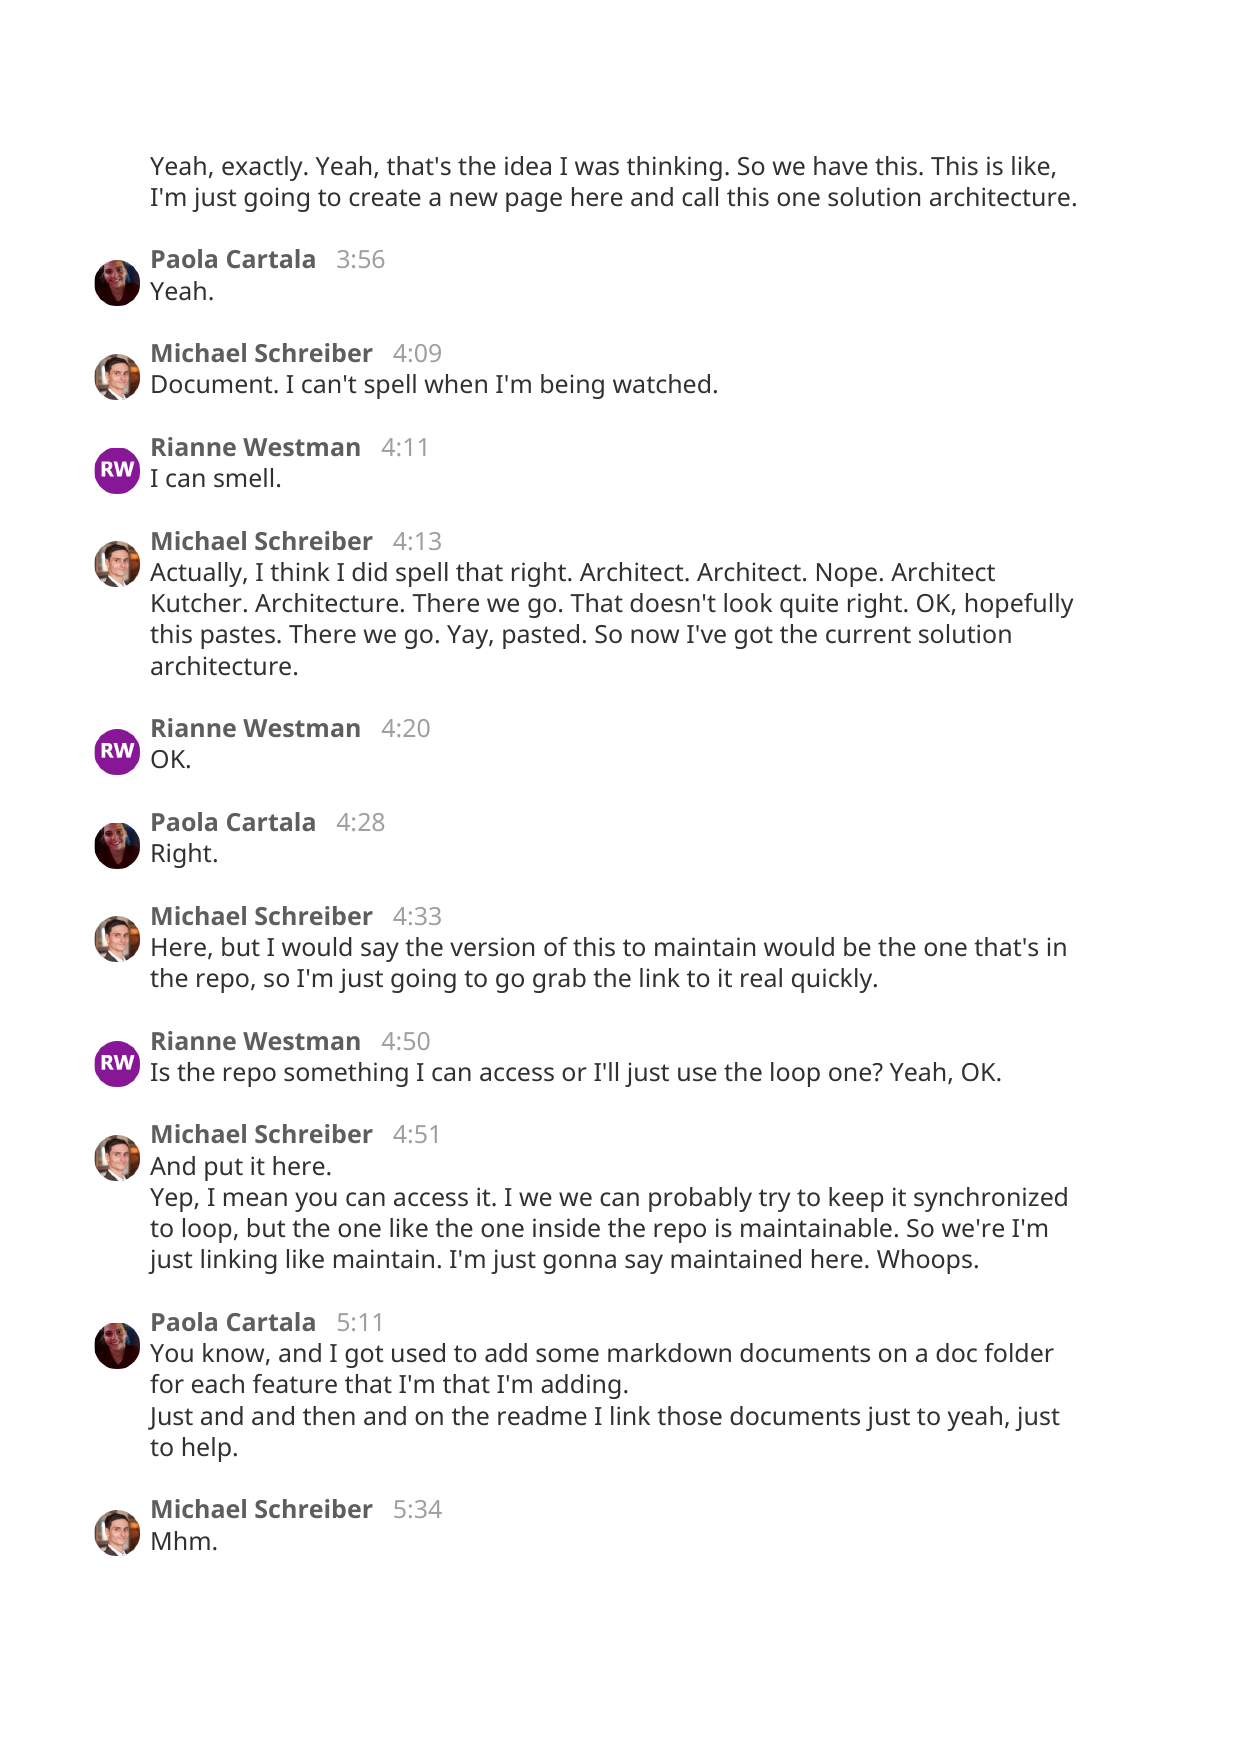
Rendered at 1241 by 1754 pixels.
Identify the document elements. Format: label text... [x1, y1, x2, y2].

text Michael Schreiber 5:34 Mhm. [150, 1462, 1090, 1556]
text Rianne Westman 4:50 Is the repo something I can access or I'll just use the loop one? Yeah, OK. [150, 994, 1090, 1087]
picture [94, 1323, 140, 1369]
text Rianne Westman 4:20 OK. [150, 681, 1090, 775]
text Paola Cartala 4:28 Right. [150, 775, 1090, 869]
picture [94, 1135, 140, 1181]
text Rianne Westman 4:11 I can smell. [150, 400, 1090, 494]
text Michael Schreiber 4:33 Here, but I would say the version of this to maintain would be the one that's in the repo, so I'm just going to go grab the link to it real quickly. [150, 869, 1090, 994]
text Michael Schreiber 4:13 Actually, I think I did spell that right. Architect. Architect. Nope. Architect Kutcher. Architecture. There we go. That doesn't look quite right. OK, hopefully this pastes. There we go. Yay, pasted. So now I've got the current solution architecture. [150, 494, 1090, 681]
picture [94, 1510, 140, 1556]
picture [94, 541, 140, 587]
picture [94, 1041, 140, 1087]
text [150, 150, 1090, 212]
text Paola Cartala 5:11 You know, and I got used to add some markdown documents on a doc folder for each feature that I'm that I'm adding. Just and and then and on the readme I link those documents just to yeah, just to help. [150, 1275, 1090, 1462]
picture [94, 448, 140, 494]
text Michael Schreiber 4:51 And put it here. Yep, I mean you can access it. I we we can probably try to keep it synchronized to loop, but the one like the one inside the repo is maintainable. So we're I'm just linking like maintain. I'm just gonna say maintained here. Whoops. [150, 1087, 1090, 1275]
text Michael Schreiber 4:09 Document. I can't spell when I'm being watched. [150, 306, 1090, 400]
picture [94, 916, 140, 962]
text Paola Cartala 3:56 Yeah. [150, 212, 1090, 306]
picture [94, 260, 140, 306]
picture [94, 823, 140, 869]
picture [94, 354, 140, 400]
picture [94, 729, 140, 775]
